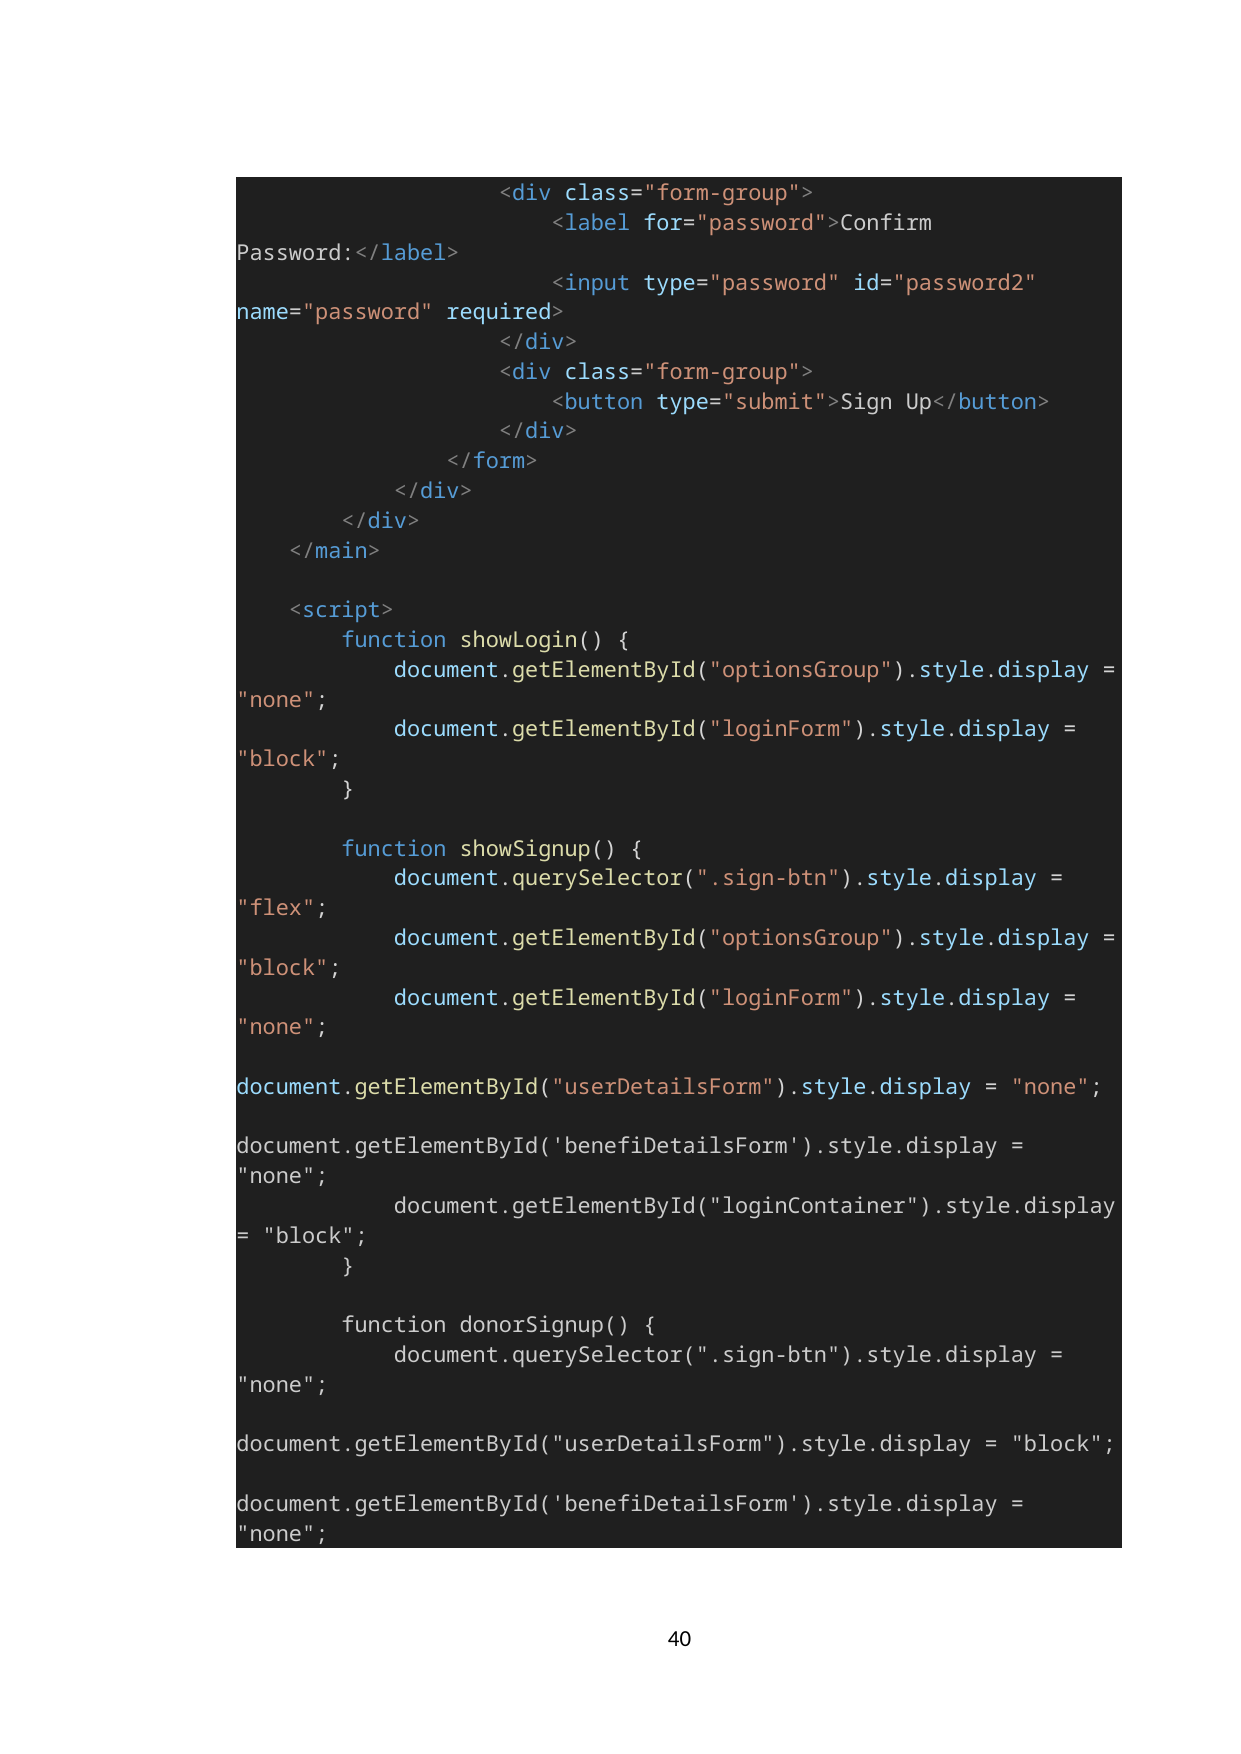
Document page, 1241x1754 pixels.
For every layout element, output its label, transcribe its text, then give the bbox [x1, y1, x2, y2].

text <div class="form-group"> [236, 356, 1122, 386]
text function showLogin() { [236, 624, 1122, 654]
text document.getElementById("loginContainer").style.display = "block"; [236, 1190, 1122, 1250]
text document.getElementById("optionsGroup").style.display = "block"; [236, 922, 1122, 982]
text document.getElementById('benefiDetailsForm').style.display = "none"; [236, 1101, 1122, 1190]
text </div> [236, 416, 1122, 445]
text document.getElementById("optionsGroup").style.display = "none"; [236, 654, 1122, 713]
text document.getElementById("loginForm").style.display = "block"; [236, 713, 1122, 773]
text </div> [236, 475, 1122, 505]
text function showSignup() { [236, 833, 1122, 862]
text } [236, 773, 1122, 803]
text </div> [236, 326, 1122, 356]
text <script> [236, 594, 1122, 624]
text <label for="password">Confirm Password:</label> [236, 207, 1122, 267]
text document.getElementById('benefiDetailsForm').style.display = "none"; [236, 1458, 1122, 1548]
text </main> [236, 535, 1122, 564]
text </form> [236, 445, 1122, 475]
text <div class="form-group"> [236, 177, 1122, 207]
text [236, 1339, 1122, 1399]
text document.querySelector(".sign-btn").style.display = "flex"; [236, 862, 1122, 922]
text </div> [236, 505, 1122, 535]
text document.getElementById("userDetailsForm").style.display = "none"; [236, 1041, 1122, 1101]
text } [236, 1250, 1122, 1279]
text <button type="submit">Sign Up</button> [236, 386, 1122, 416]
text document.getElementById("loginForm").style.display = "none"; [236, 982, 1122, 1041]
text <input type="password" id="password2" name="password" required> [236, 267, 1122, 326]
text document.getElementById("userDetailsForm").style.display = "block"; [236, 1399, 1122, 1458]
text function donorSignup() { [236, 1309, 1122, 1339]
